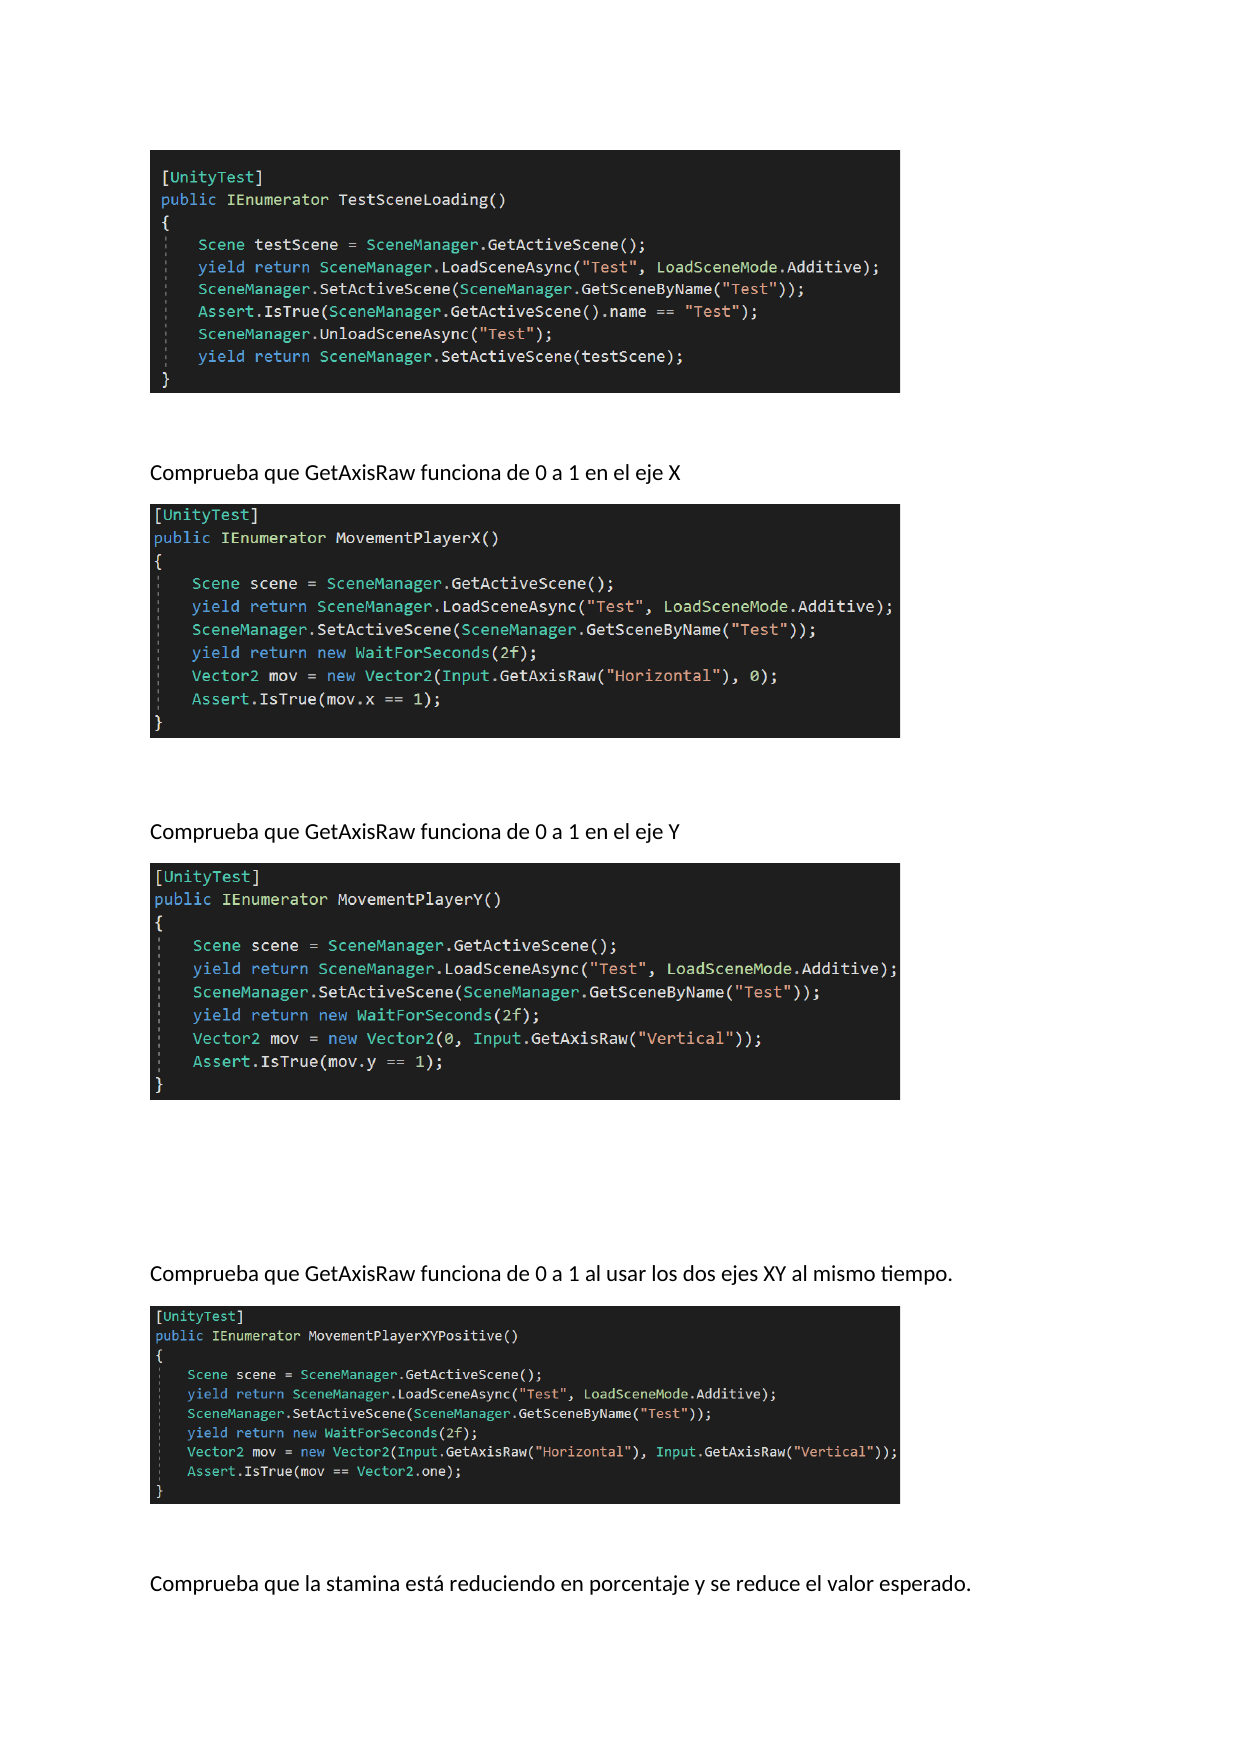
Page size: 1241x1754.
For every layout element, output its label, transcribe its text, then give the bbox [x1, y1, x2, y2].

text Comprueba que la stamina está reduciendo en porcentaje y se reduce el valor esperado. [150, 1569, 1090, 1597]
text Comprueba que GetAxisRaw funciona de 0 a 1 en el eje Y [150, 817, 1090, 845]
picture [150, 150, 901, 393]
picture [150, 863, 901, 1100]
text Comprueba que GetAxisRaw funciona de 0 a 1 al usar los dos ejes XY al mismo tiempo. [150, 1259, 1090, 1287]
picture [150, 504, 901, 738]
picture [150, 1306, 901, 1504]
text Comprueba que GetAxisRaw funciona de 0 a 1 en el eje X [150, 458, 1090, 486]
